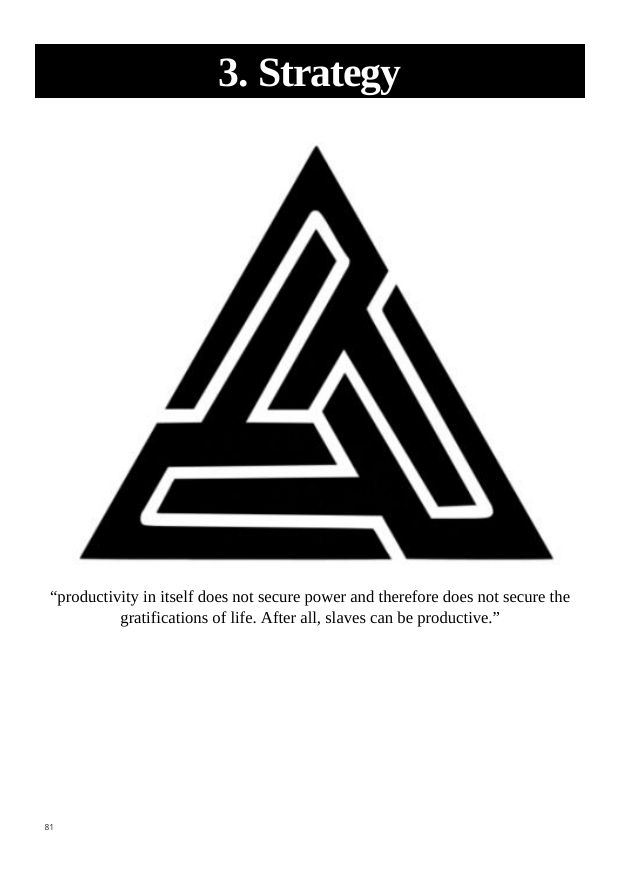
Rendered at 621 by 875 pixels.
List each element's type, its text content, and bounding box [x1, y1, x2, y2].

text “productivity in itself does not secure power and therefore does not secure the gratifications of life. After all, slaves can be productive.” [44, 587, 576, 627]
subtitle Strategy [36, 45, 584, 97]
picture [44, 123, 576, 586]
